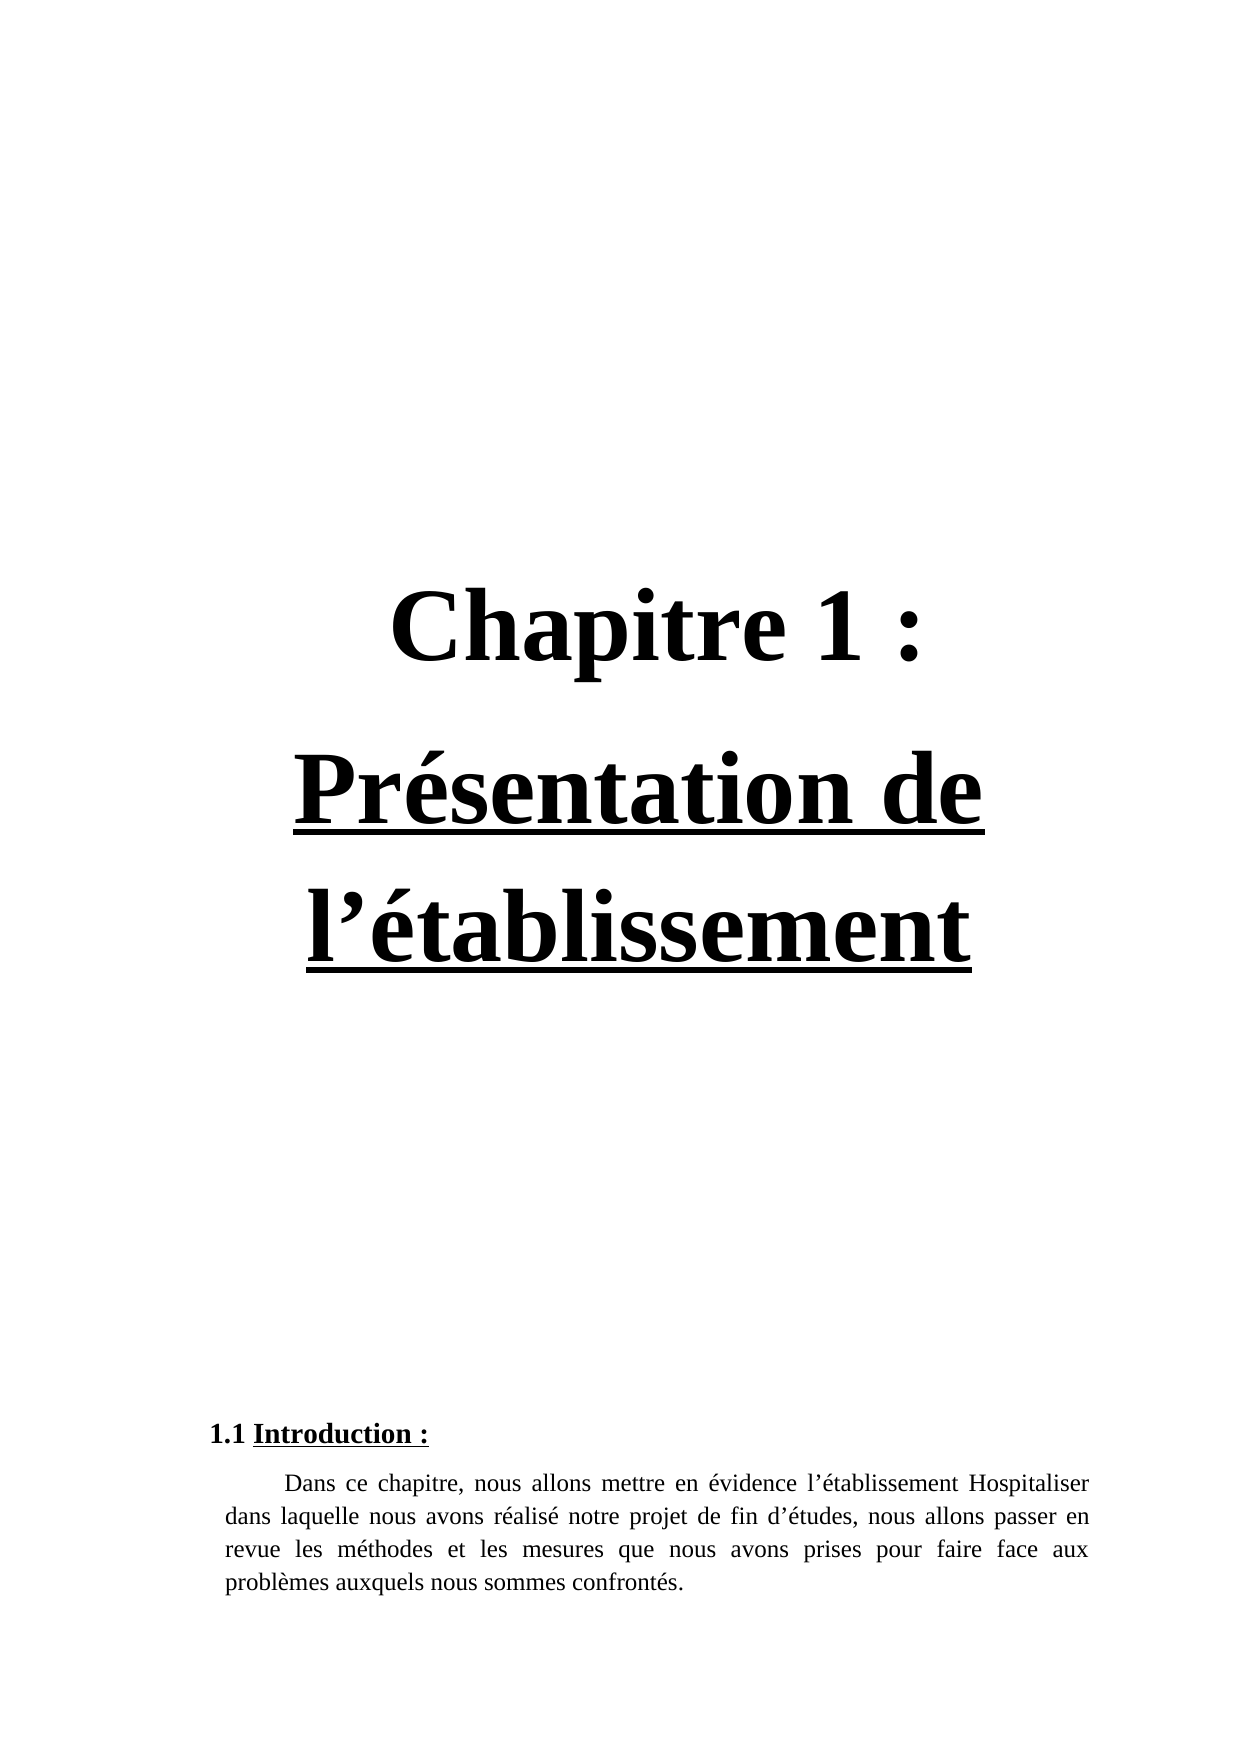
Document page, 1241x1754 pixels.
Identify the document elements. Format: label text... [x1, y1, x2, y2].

text Introduction : [209, 1417, 1090, 1450]
list Chapitre 1 : [225, 563, 1090, 683]
text Dans ce chapitre, nous allons mettre en évidence l’établissement Hospitaliser dans laquelle nous avons réalisé notre projet de fin d’études, nous allons passer en revue les méthodes et les mesures que nous avons prises pour faire face aux problèmes auxquels nous sommes confrontés. [225, 1468, 1090, 1596]
list Présentation de l’établissement [187, 726, 1090, 984]
